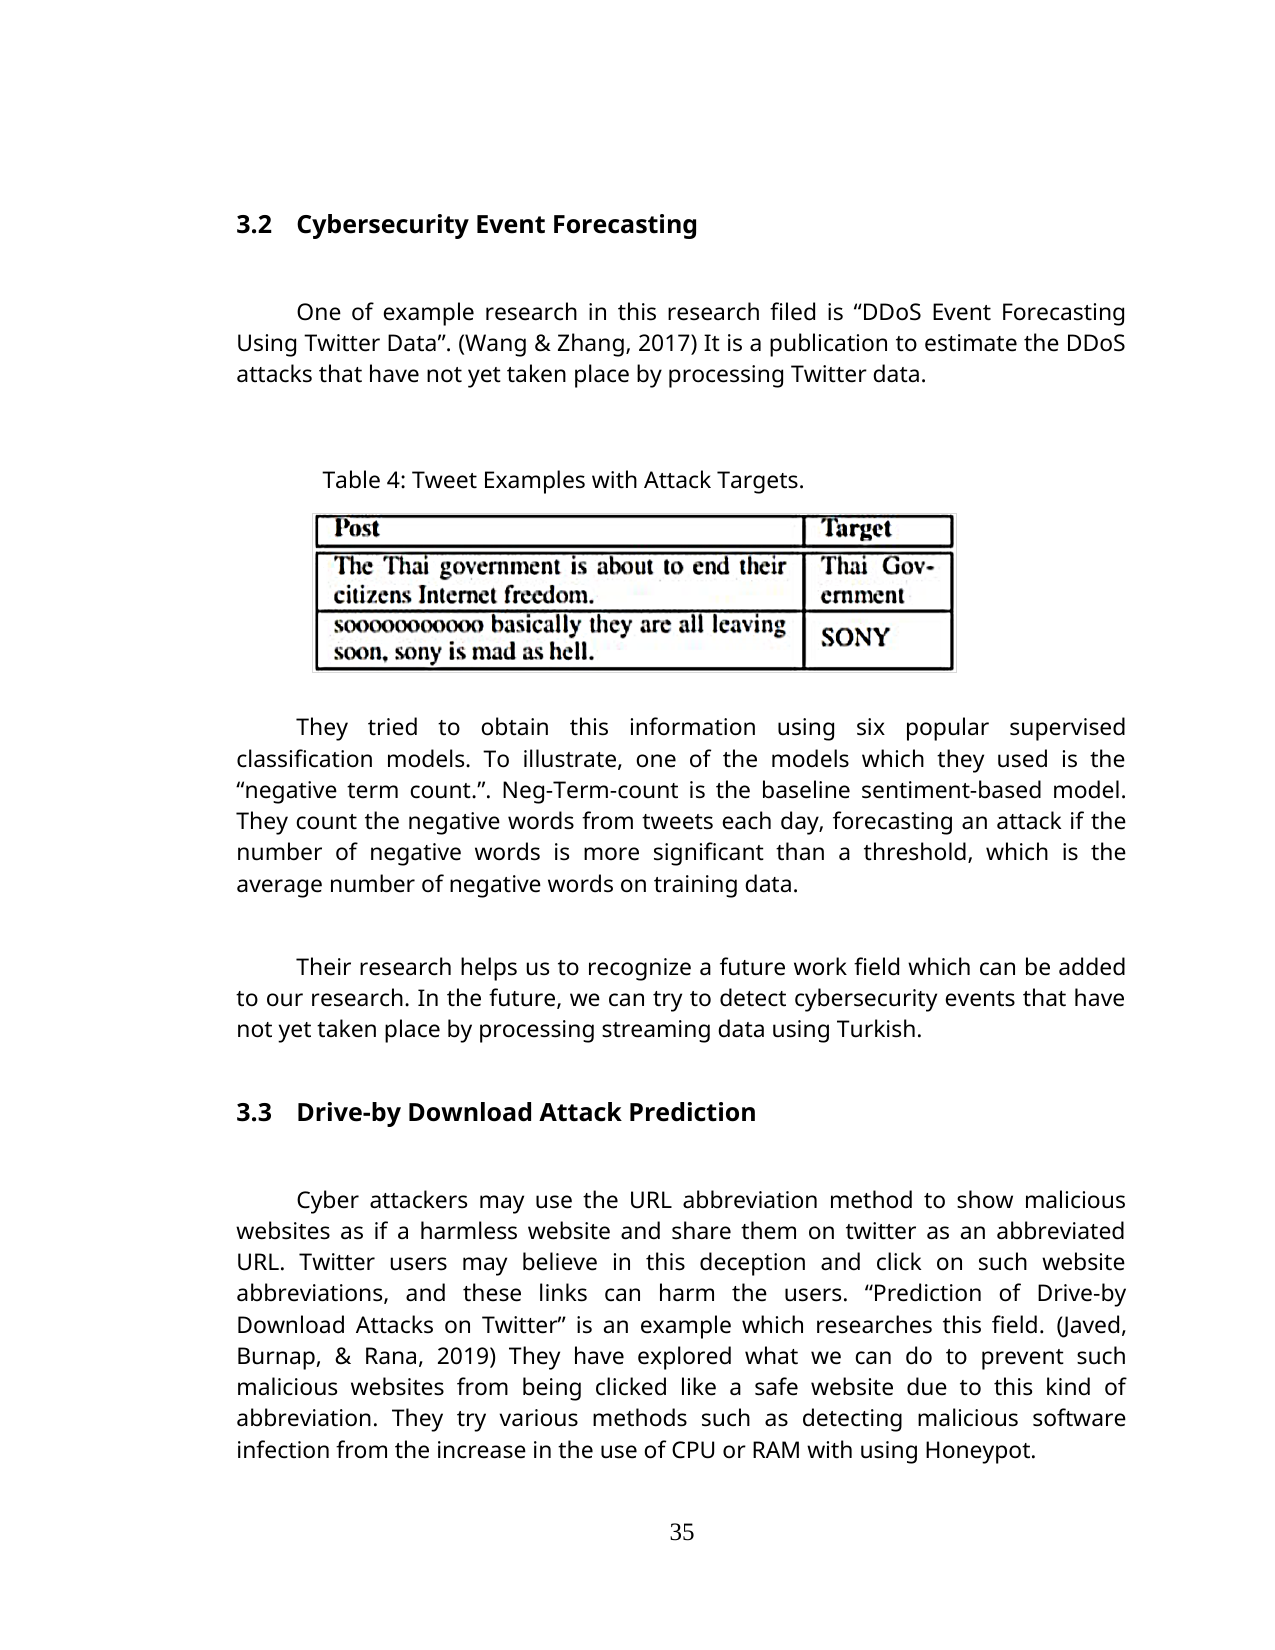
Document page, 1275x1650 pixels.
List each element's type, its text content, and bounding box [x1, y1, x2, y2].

text They tried to obtain this information using six popular supervised classification models. To illustrate, one of the models which they used is the “negative term count.”. Neg-Term-count is the baseline sentiment-based model. They count the negative words from tweets each day, forecasting an attack if the number of negative words is more significant than a threshold, which is the average number of negative words on training data. [236, 711, 1127, 899]
text Their research helps us to recognize a future work field which can be added to our research. In the future, we can try to detect cybersecurity events that have not yet taken place by processing streaming data using Turkish. [236, 951, 1127, 1044]
text One of example research in this research filed is “DDoS Event Forecasting Using Twitter Data”. (Wang & Zhang, 2017) It is a publication to estimate the DDoS attacks that have not yet taken place by processing Twitter data. [236, 296, 1127, 389]
subtitle Cybersecurity Event Forecasting [236, 207, 1127, 241]
subtitle Drive-by Download Attack Prediction [236, 1094, 1127, 1129]
text Cyber attackers may use the URL abbreviation method to show malicious websites as if a harmless website and share them on twitter as an abbreviated URL. Twitter users may believe in this deception and click on such website abbreviations, and these links can harm the users. “Prediction of Drive-by Download Attacks on Twitter” is an example which researches this field. (Javed, Burnap, & Rana, 2019) They have explored what we can do to prevent such malicious websites from being clicked like a safe website due to this kind of abbreviation. They try various methods such as detecting malicious software infection from the increase in the use of CPU or RAM with using Honeypot. [236, 1183, 1127, 1465]
picture [313, 514, 956, 672]
